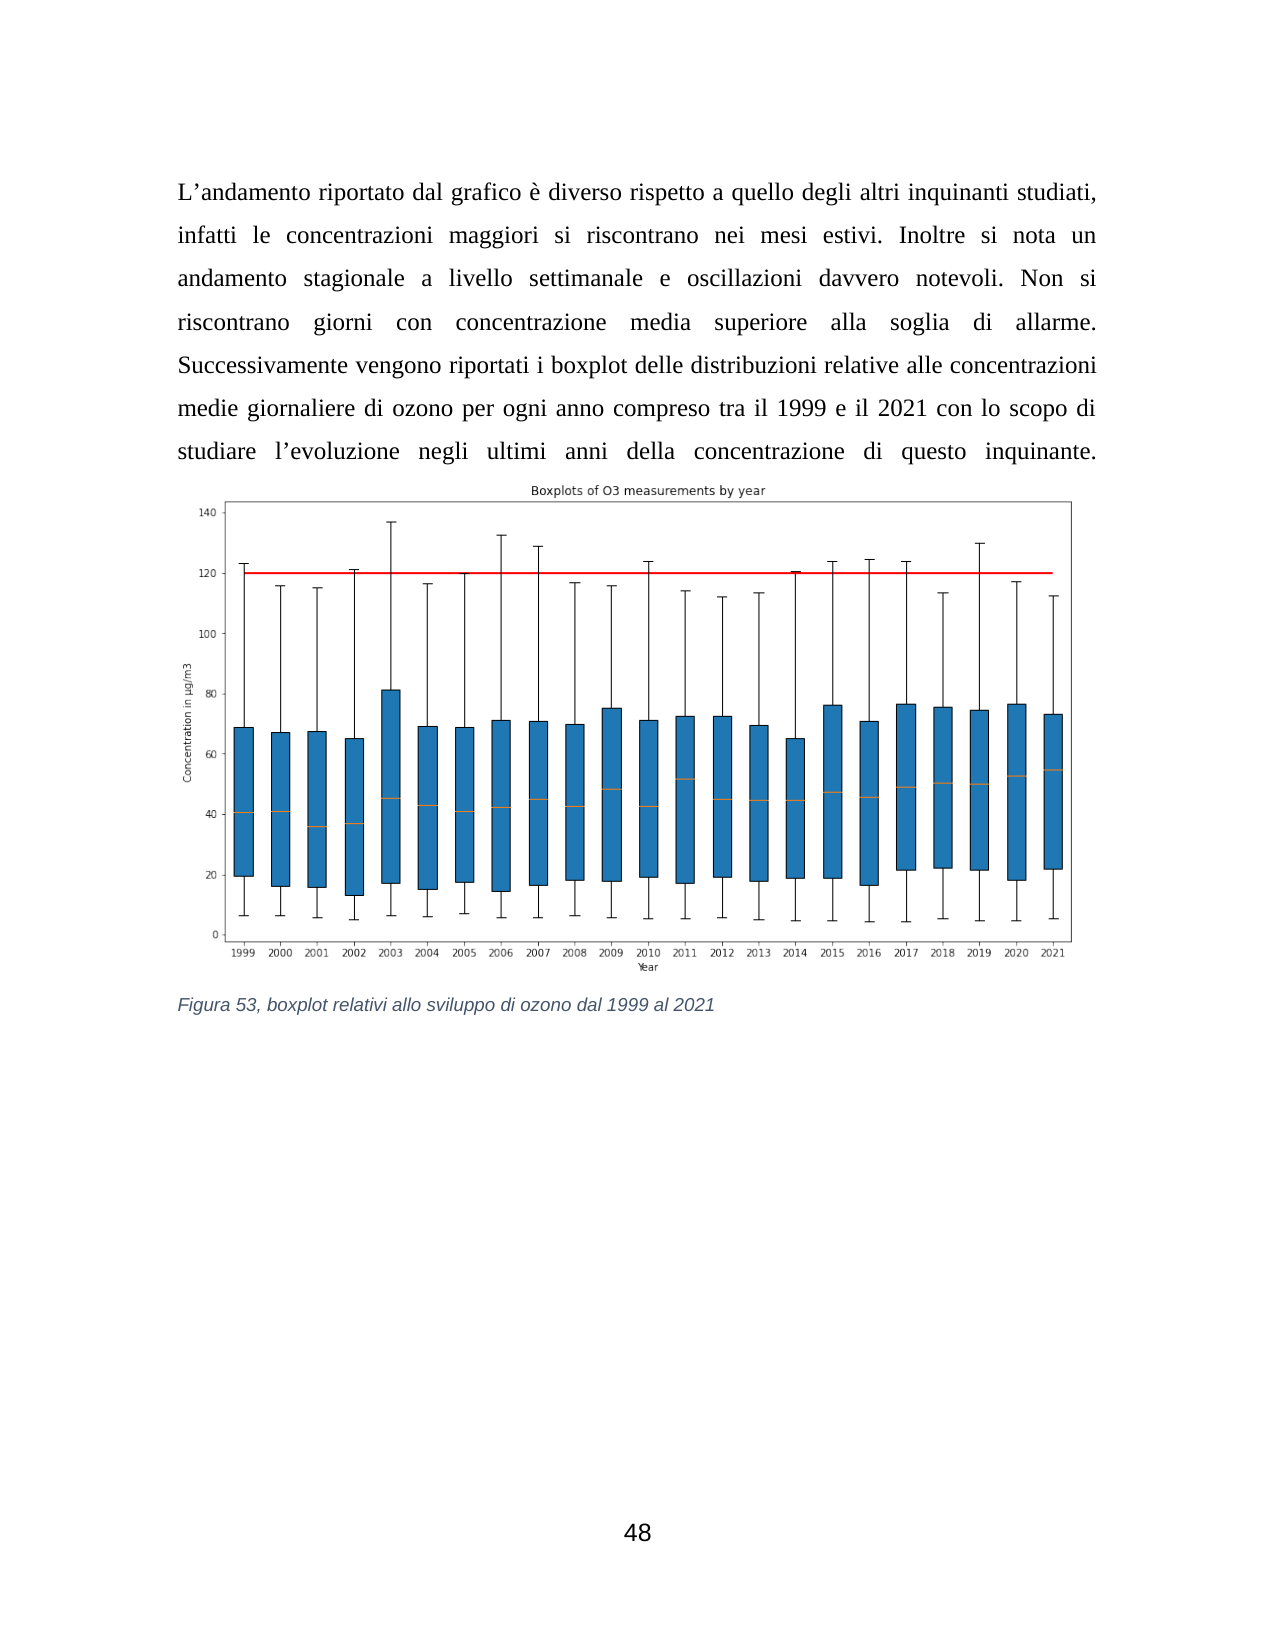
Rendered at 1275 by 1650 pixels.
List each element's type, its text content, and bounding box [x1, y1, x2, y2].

picture [177, 479, 1078, 980]
text Figura 53, boxplot relativi allo sviluppo di ozono dal 1999 al 2021 [177, 994, 1098, 1016]
